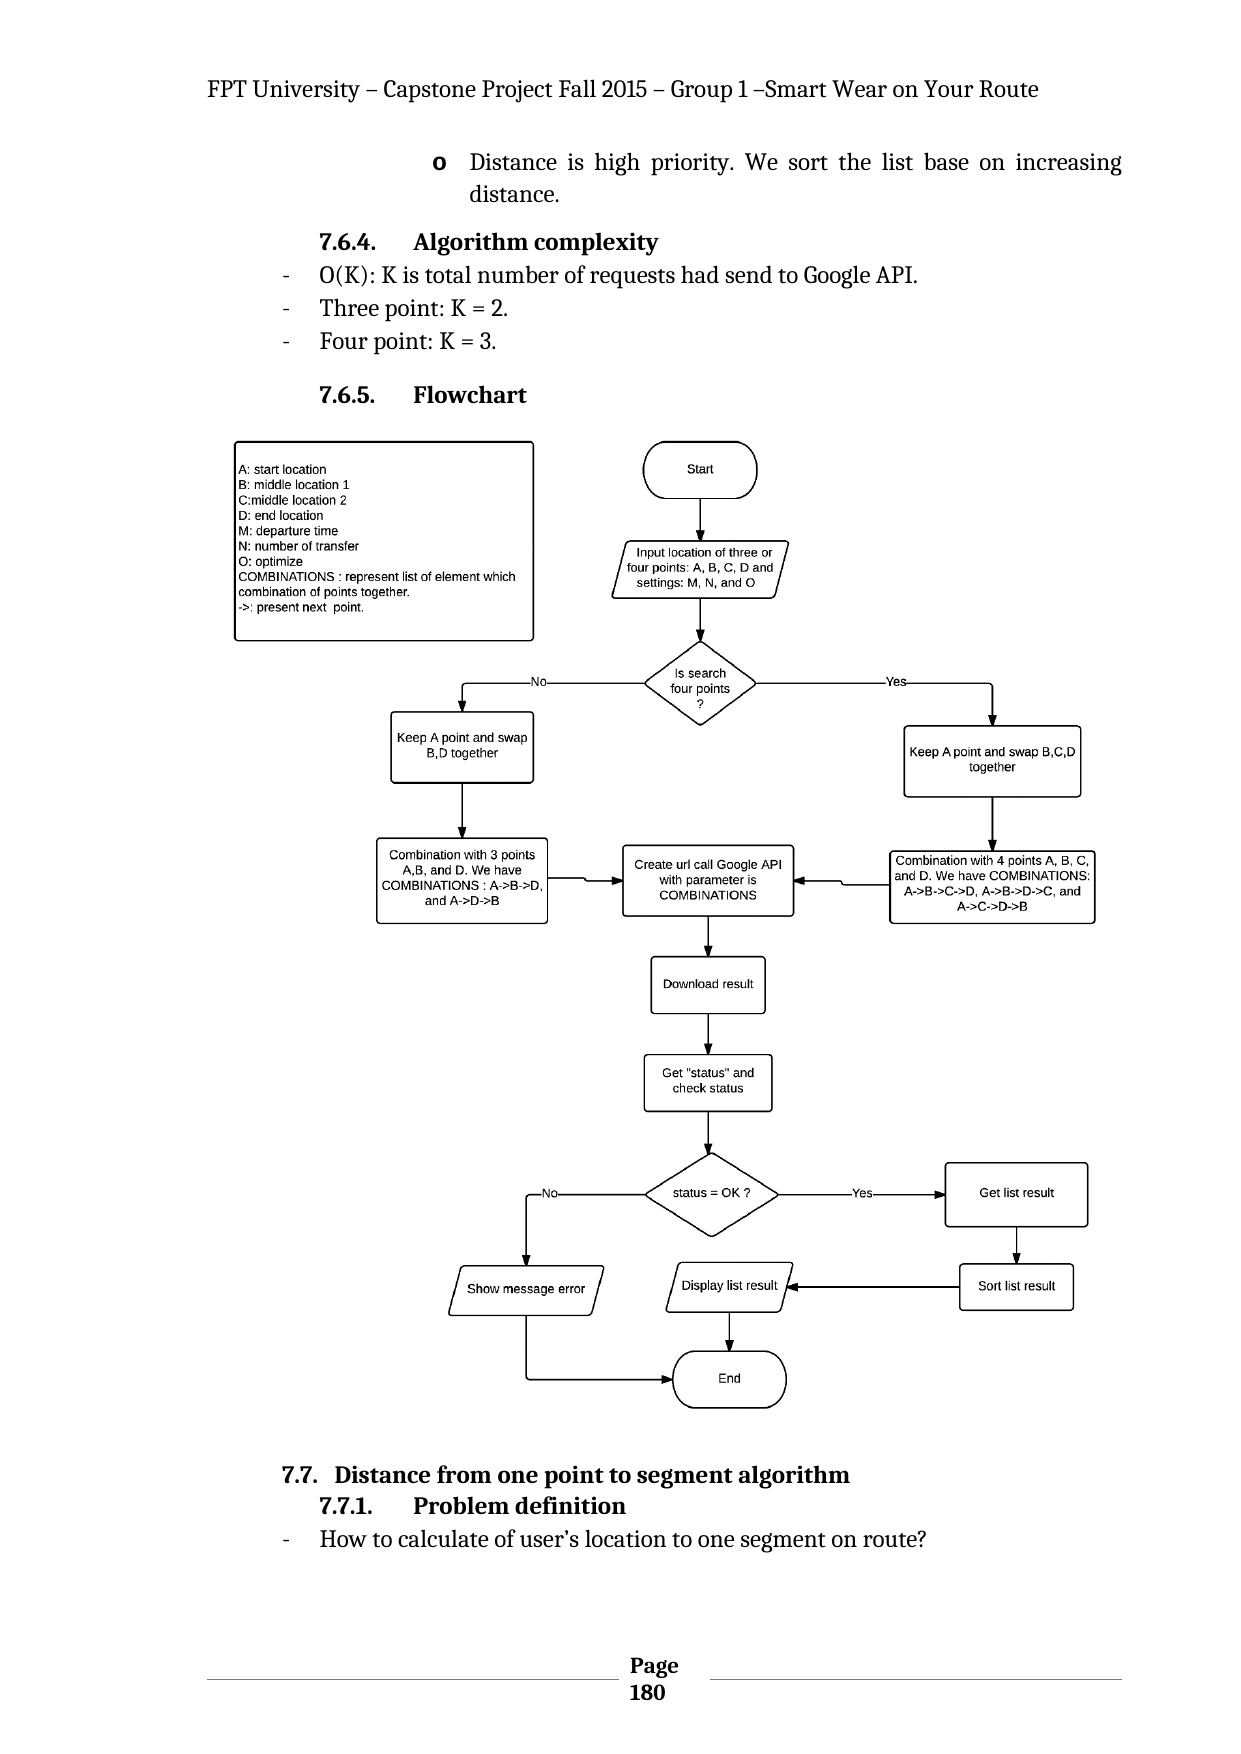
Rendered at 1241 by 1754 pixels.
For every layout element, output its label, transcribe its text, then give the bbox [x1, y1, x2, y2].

subtitle Problem definition [319, 1492, 1122, 1520]
subtitle Distance from one point to segment algorithm [282, 1461, 1122, 1489]
list How to calculate of user’s location to one segment on route? [282, 1524, 1122, 1553]
subtitle Flowchart [319, 381, 1122, 409]
subtitle Algorithm complexity [319, 228, 1122, 256]
list Distance is high priority. We sort the list base on increasing distance. [432, 148, 1122, 209]
list O(K): K is total number of requests had send to Google API. [282, 261, 1122, 289]
list Four point: K = 3. [282, 327, 1122, 356]
list Three point: K = 2. [282, 294, 1122, 322]
picture [206, 413, 1123, 1436]
